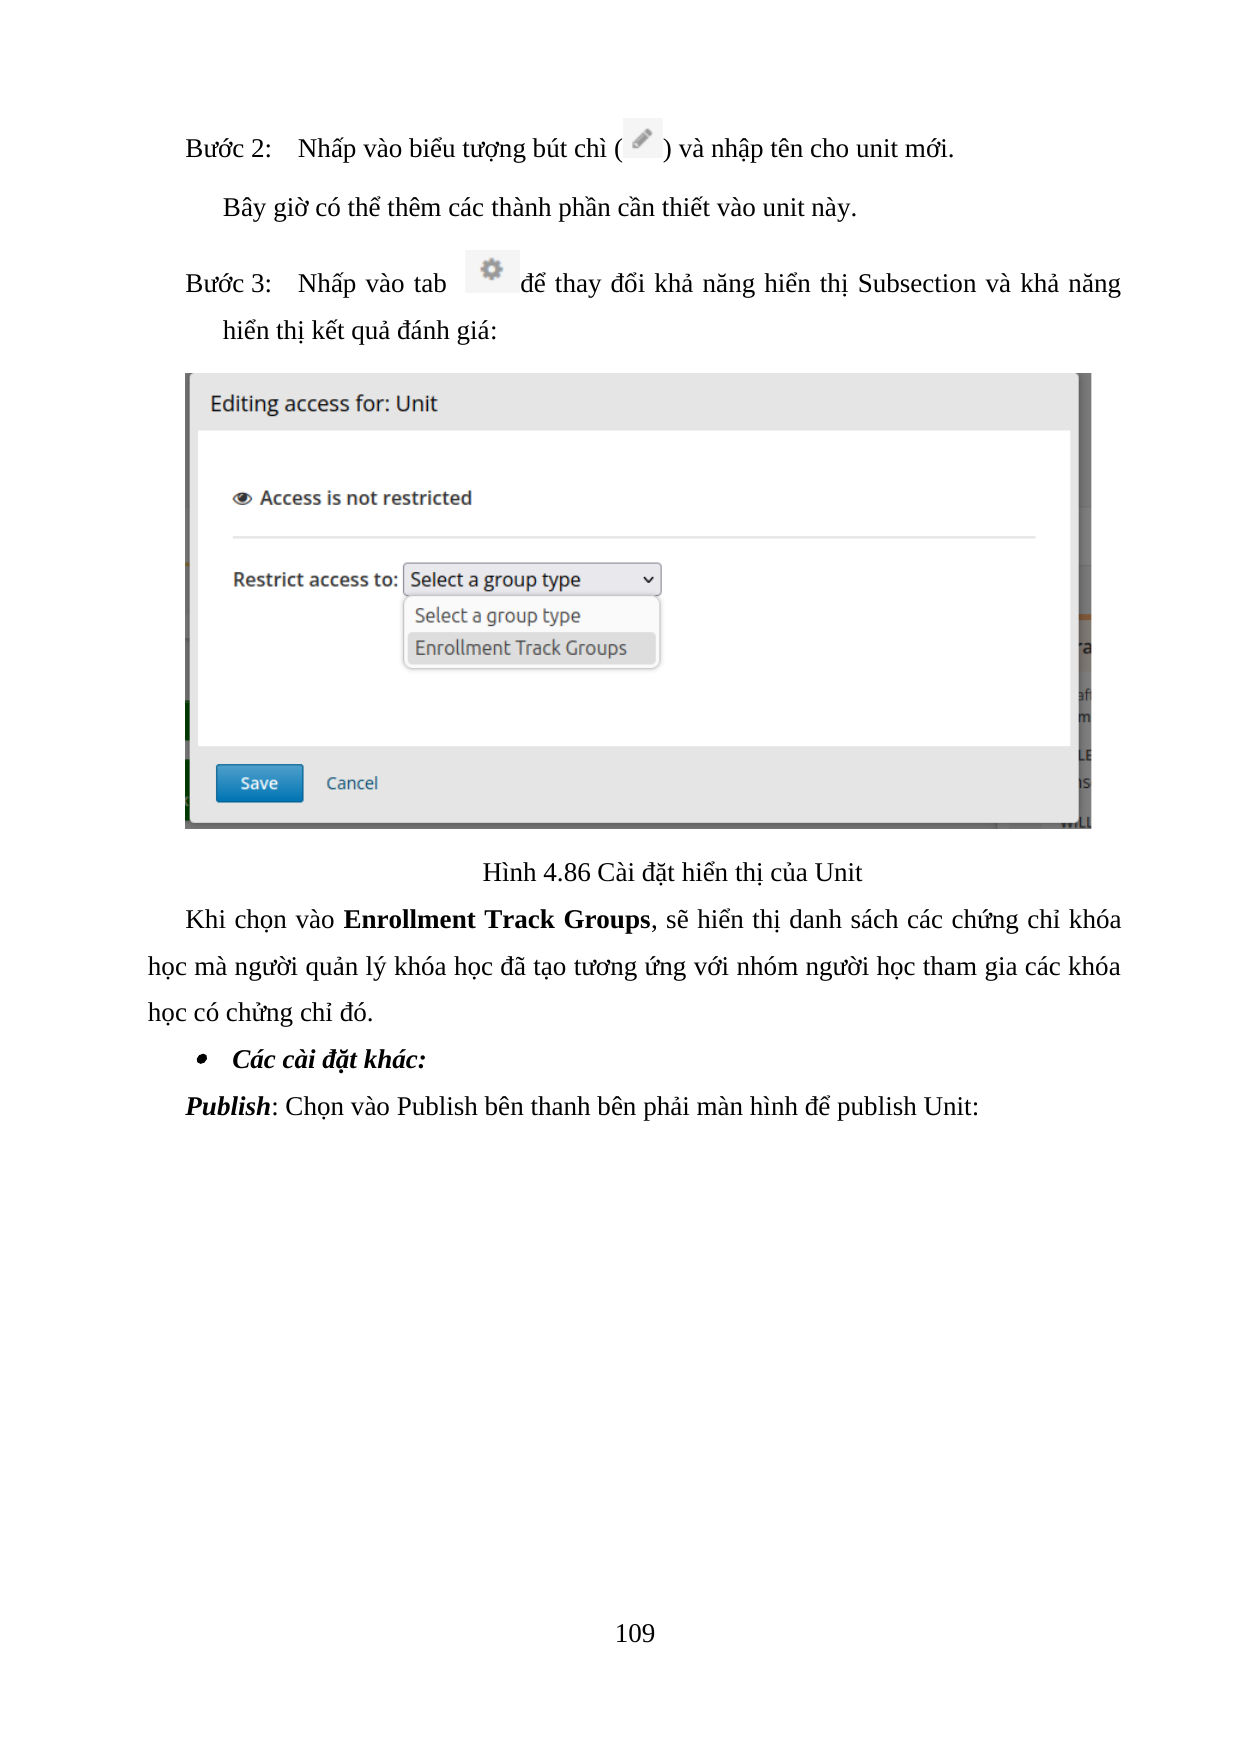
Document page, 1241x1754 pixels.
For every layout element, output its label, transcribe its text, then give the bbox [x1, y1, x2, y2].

text Publish: Chọn vào Publish bên thanh bên phải màn hình để publish Unit: [185, 1090, 1122, 1121]
list Nhấp vào biểu tượng bút chì () và nhập tên cho unit mới. [185, 118, 1122, 163]
list Nhấp vào tab để thay đổi khả năng hiển thị Subsection và khả năng hiển thị kết quả đánh giá: [185, 251, 1122, 345]
list Các cài đặt khác: [194, 1043, 1122, 1074]
picture [185, 373, 1092, 829]
text Khi chọn vào Enrollment Track Groups, sẽ hiển thị danh sách các chứng chỉ khóa học mà người quản lý khóa học đã tạo tương ứng với nhóm người học tham gia các khóa học có chửng chỉ đó. [148, 903, 1122, 1027]
picture [623, 118, 663, 158]
text Bây giờ có thể thêm các thành phần cần thiết vào unit này. [148, 192, 1122, 223]
picture [465, 250, 520, 293]
